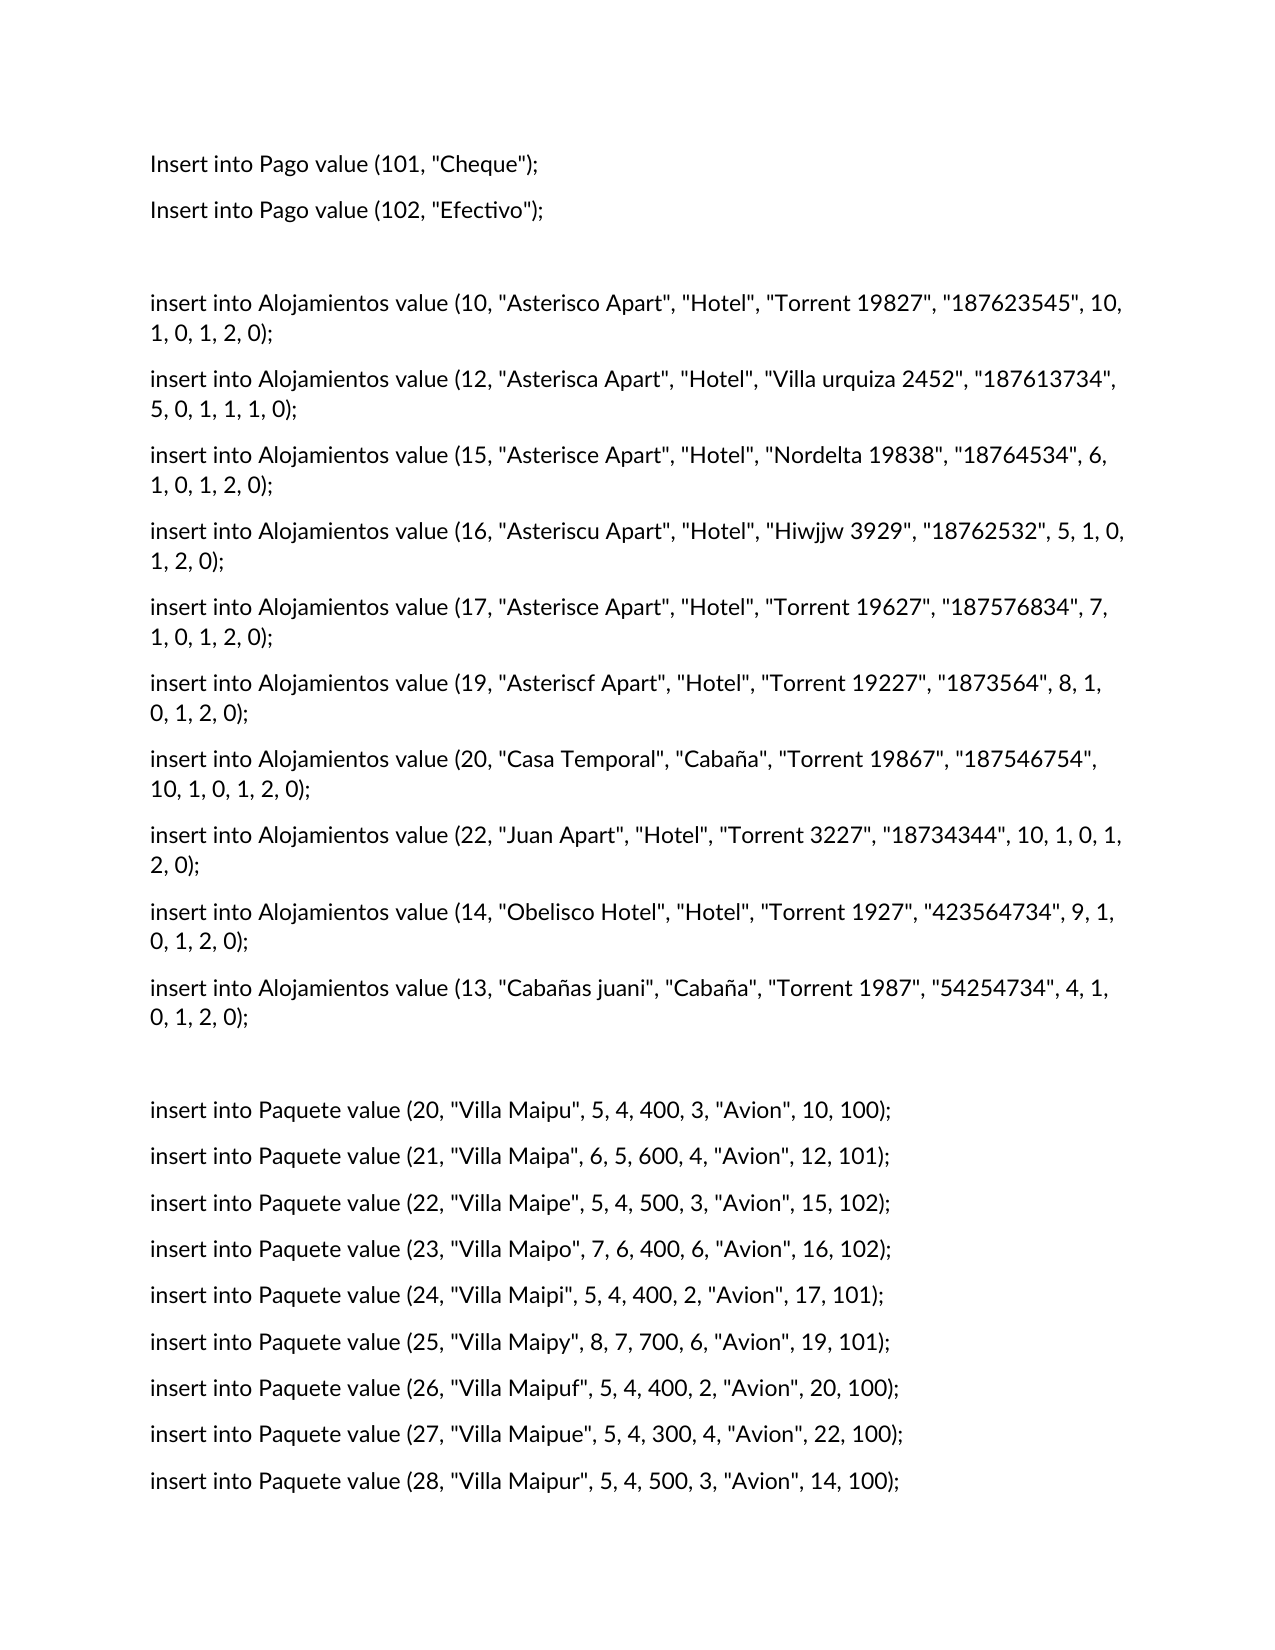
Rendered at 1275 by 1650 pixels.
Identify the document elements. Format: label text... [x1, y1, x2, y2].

text insert into Alojamientos value (19, "Asteriscf Apart", "Hotel", "Torrent 19227", "1873564", 8, 1, 0, 1, 2, 0); [150, 669, 1125, 726]
text insert into Alojamientos value (12, "Asterisca Apart", "Hotel", "Villa urquiza 2452", "187613734", 5, 0, 1, 1, 1, 0); [150, 365, 1125, 422]
text insert into Paquete value (23, "Villa Maipo", 7, 6, 400, 6, "Avion", 16, 102); [150, 1235, 1125, 1262]
text Insert into Pago value (101, "Cheque"); [150, 150, 1125, 177]
text insert into Alojamientos value (22, "Juan Apart", "Hotel", "Torrent 3227", "18734344", 10, 1, 0, 1, 2, 0); [150, 821, 1125, 878]
text insert into Alojamientos value (13, "Cabañas juani", "Cabaña", "Torrent 1987", "54254734", 4, 1, 0, 1, 2, 0); [150, 973, 1125, 1031]
text insert into Paquete value (24, "Villa Maipi", 5, 4, 400, 2, "Avion", 17, 101); [150, 1281, 1125, 1309]
text insert into Alojamientos value (20, "Casa Temporal", "Cabaña", "Torrent 19867", "187546754", 10, 1, 0, 1, 2, 0); [150, 745, 1125, 802]
text insert into Alojamientos value (16, "Asteriscu Apart", "Hotel", "Hiwjjw 3929", "18762532", 5, 1, 0, 1, 2, 0); [150, 517, 1125, 574]
text insert into Paquete value (25, "Villa Maipy", 8, 7, 700, 6, "Avion", 19, 101); [150, 1328, 1125, 1355]
text insert into Alojamientos value (14, "Obelisco Hotel", "Hotel", "Torrent 1927", "423564734", 9, 1, 0, 1, 2, 0); [150, 897, 1125, 954]
text insert into Paquete value (28, "Villa Maipur", 5, 4, 500, 3, "Avion", 14, 100); [150, 1467, 1125, 1494]
text Insert into Pago value (102, "Efectivo"); [150, 196, 1125, 224]
text insert into Paquete value (22, "Villa Maipe", 5, 4, 500, 3, "Avion", 15, 102); [150, 1188, 1125, 1216]
text insert into Paquete value (27, "Villa Maipue", 5, 4, 300, 4, "Avion", 22, 100); [150, 1420, 1125, 1448]
text insert into Paquete value (21, "Villa Maipa", 6, 5, 600, 4, "Avion", 12, 101); [150, 1142, 1125, 1170]
text insert into Alojamientos value (17, "Asterisce Apart", "Hotel", "Torrent 19627", "187576834", 7, 1, 0, 1, 2, 0); [150, 593, 1125, 650]
text insert into Alojamientos value (15, "Asterisce Apart", "Hotel", "Nordelta 19838", "18764534", 6, 1, 0, 1, 2, 0); [150, 441, 1125, 498]
text insert into Paquete value (26, "Villa Maipuf", 5, 4, 400, 2, "Avion", 20, 100); [150, 1374, 1125, 1401]
text insert into Alojamientos value (10, "Asterisco Apart", "Hotel", "Torrent 19827", "187623545", 10, 1, 0, 1, 2, 0); [150, 289, 1125, 346]
text insert into Paquete value (20, "Villa Maipu", 5, 4, 400, 3, "Avion", 10, 100); [150, 1096, 1125, 1123]
